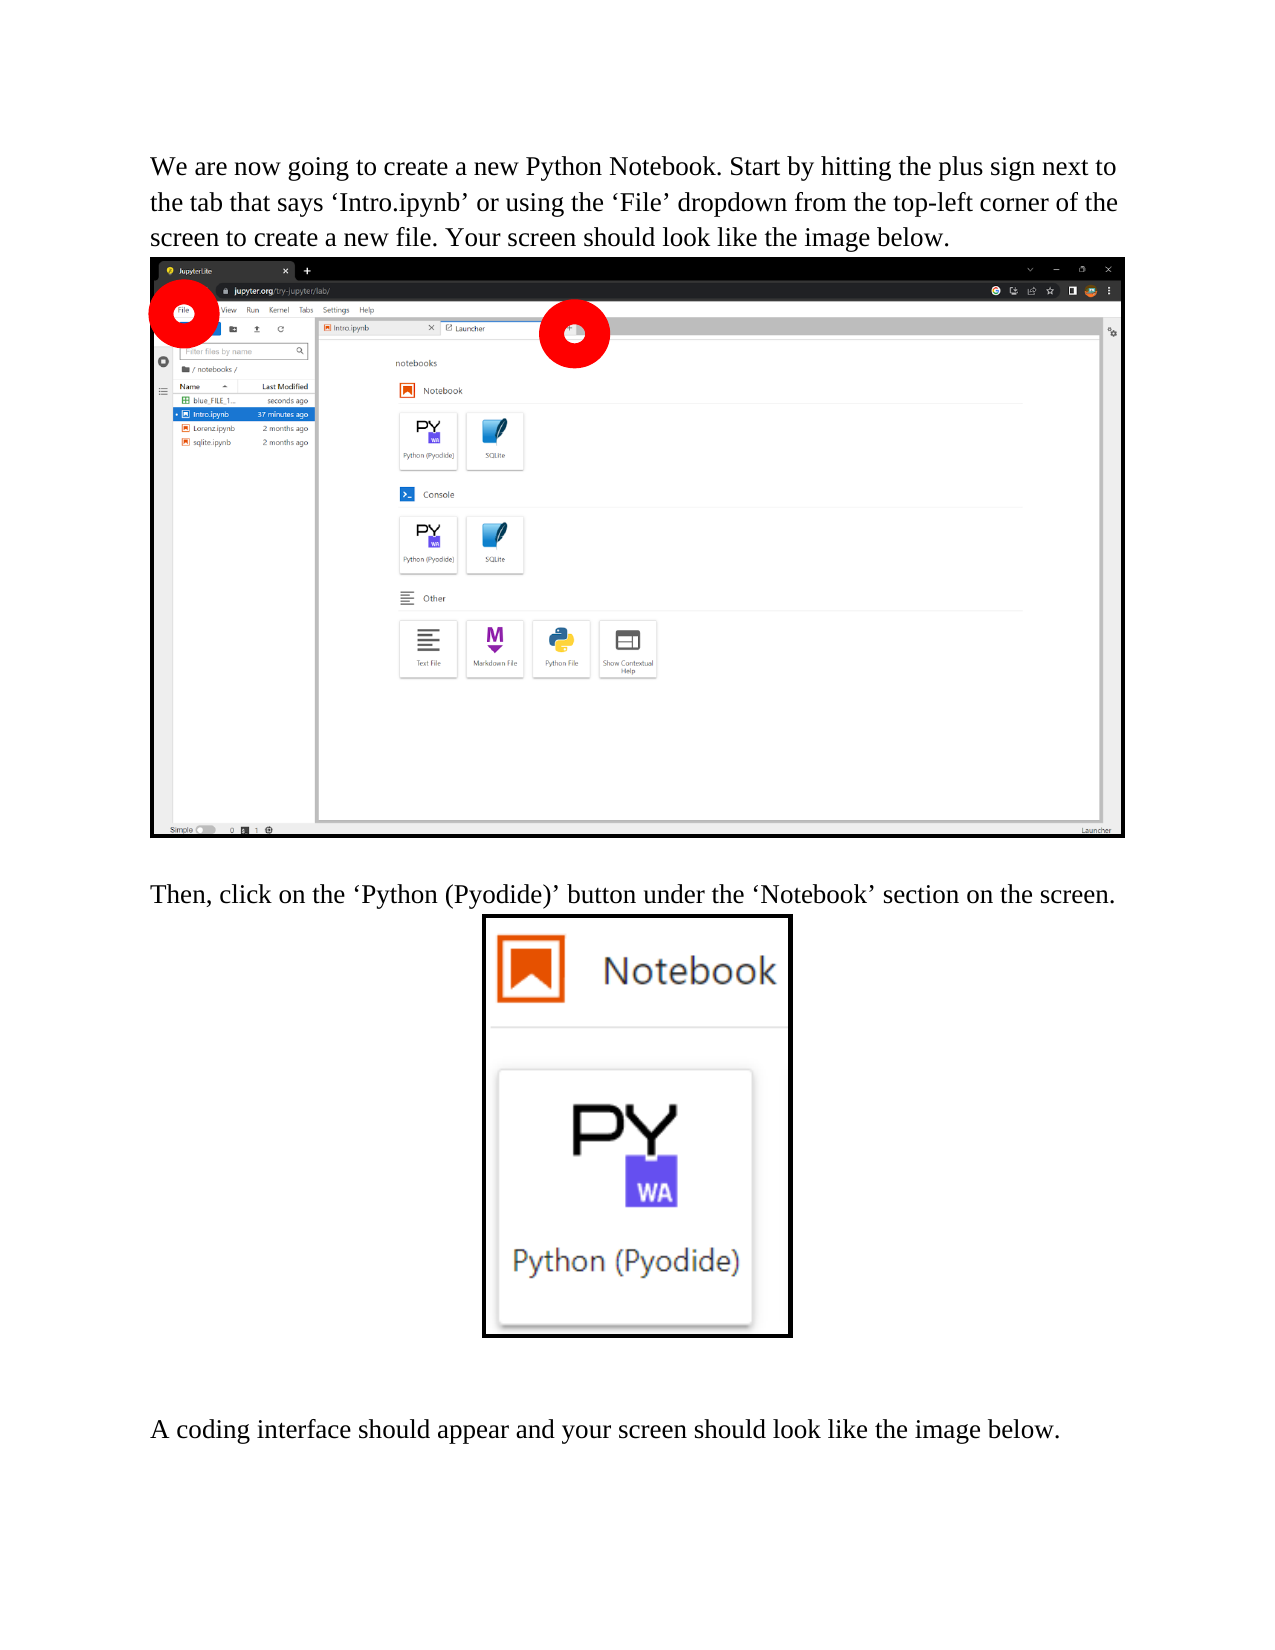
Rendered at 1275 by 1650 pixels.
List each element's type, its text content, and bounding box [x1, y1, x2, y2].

text Then, click on the ‘Python (Pyodide)’ button under the ‘Notebook’ section on the screen. [150, 878, 1125, 909]
text A coding interface should appear and your screen should look like the image below. [150, 1413, 1125, 1444]
text We are now going to create a new Python Notebook. Start by hitting the plus sign next to the tab that says ‘Intro.ipynb’ or using the ‘File’ dropdown from the top-left corner of the screen to create a new file. Your screen should look like the image below. [150, 150, 1125, 253]
picture [154, 261, 1121, 834]
picture [174, 305, 194, 323]
picture [486, 918, 788, 1334]
